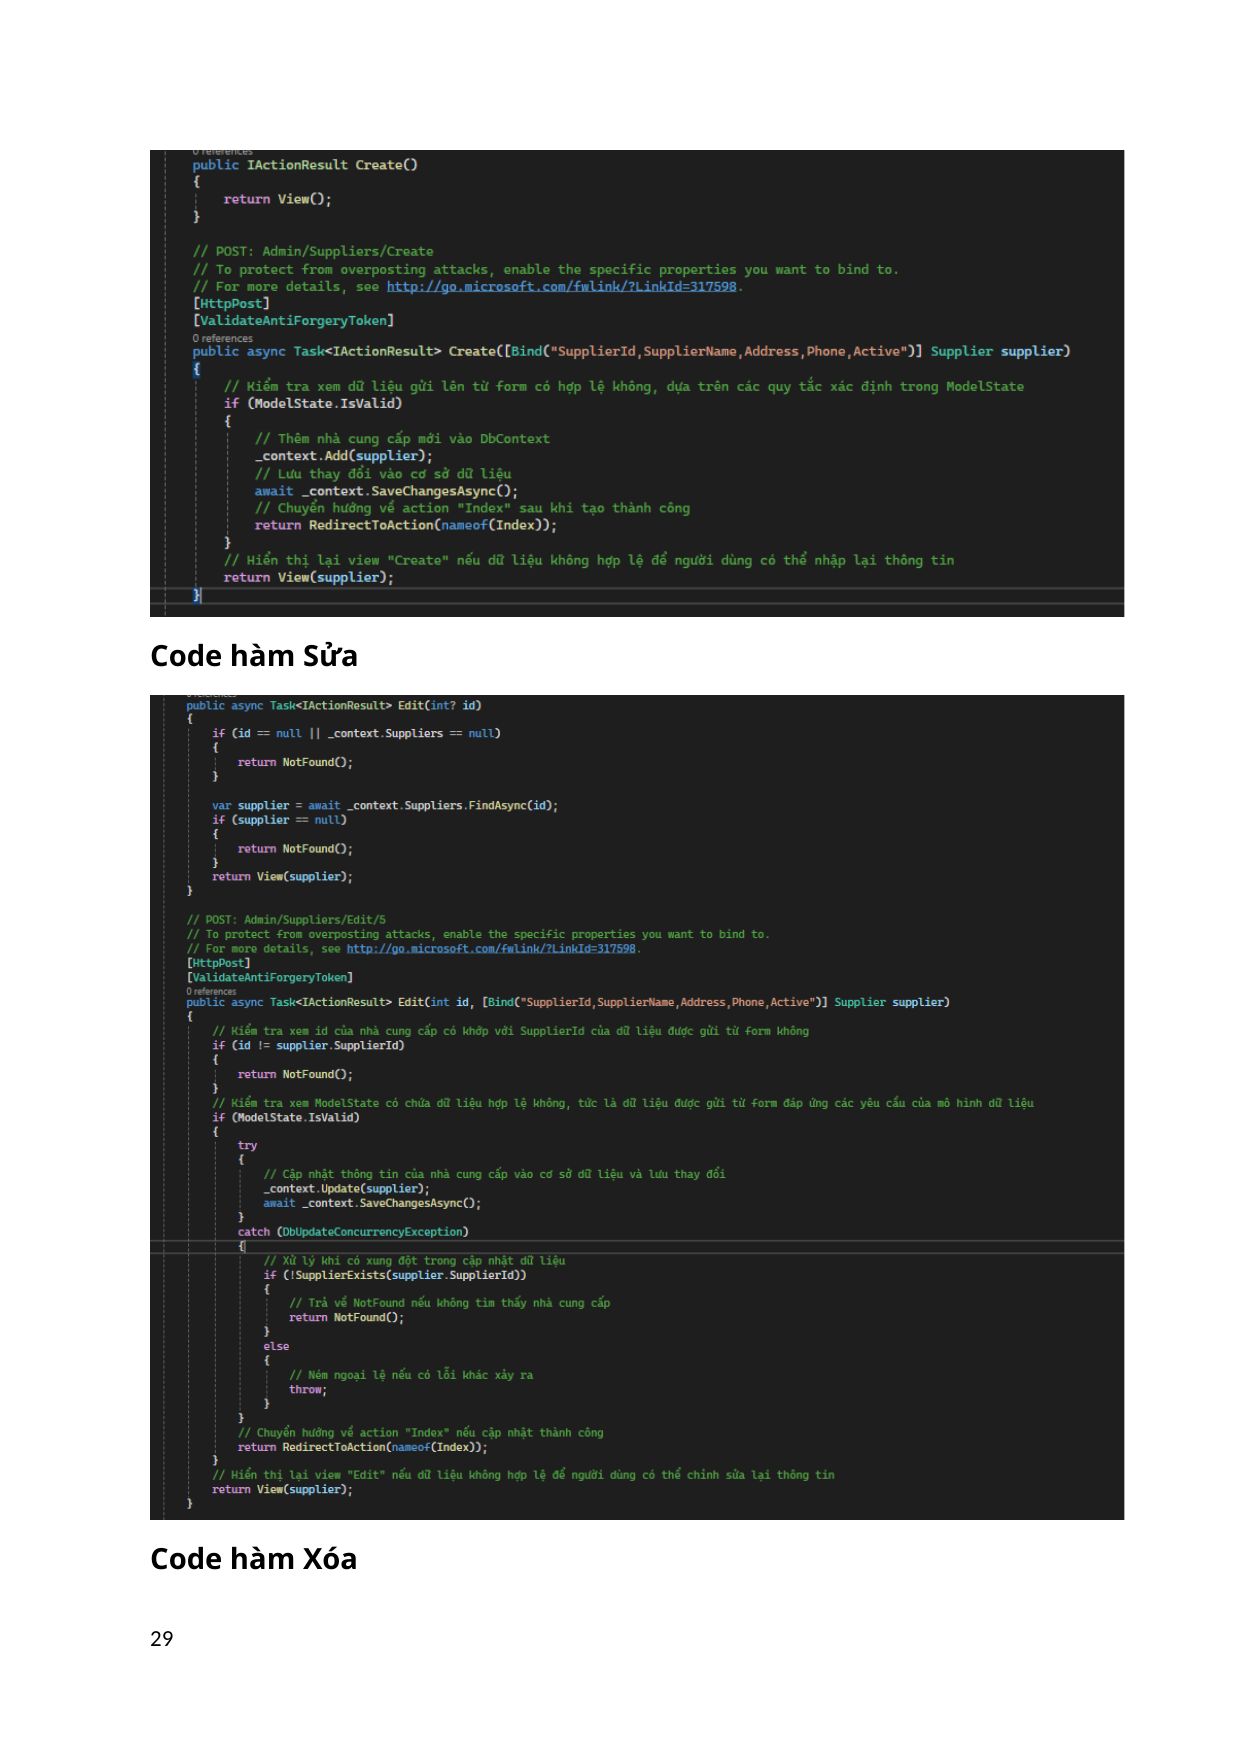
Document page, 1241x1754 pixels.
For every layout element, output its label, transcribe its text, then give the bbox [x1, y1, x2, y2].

text Code hàm Sửa [150, 636, 1090, 675]
picture [150, 150, 1125, 617]
picture [150, 695, 1125, 1520]
text Code hàm Xóa [150, 1538, 1090, 1578]
